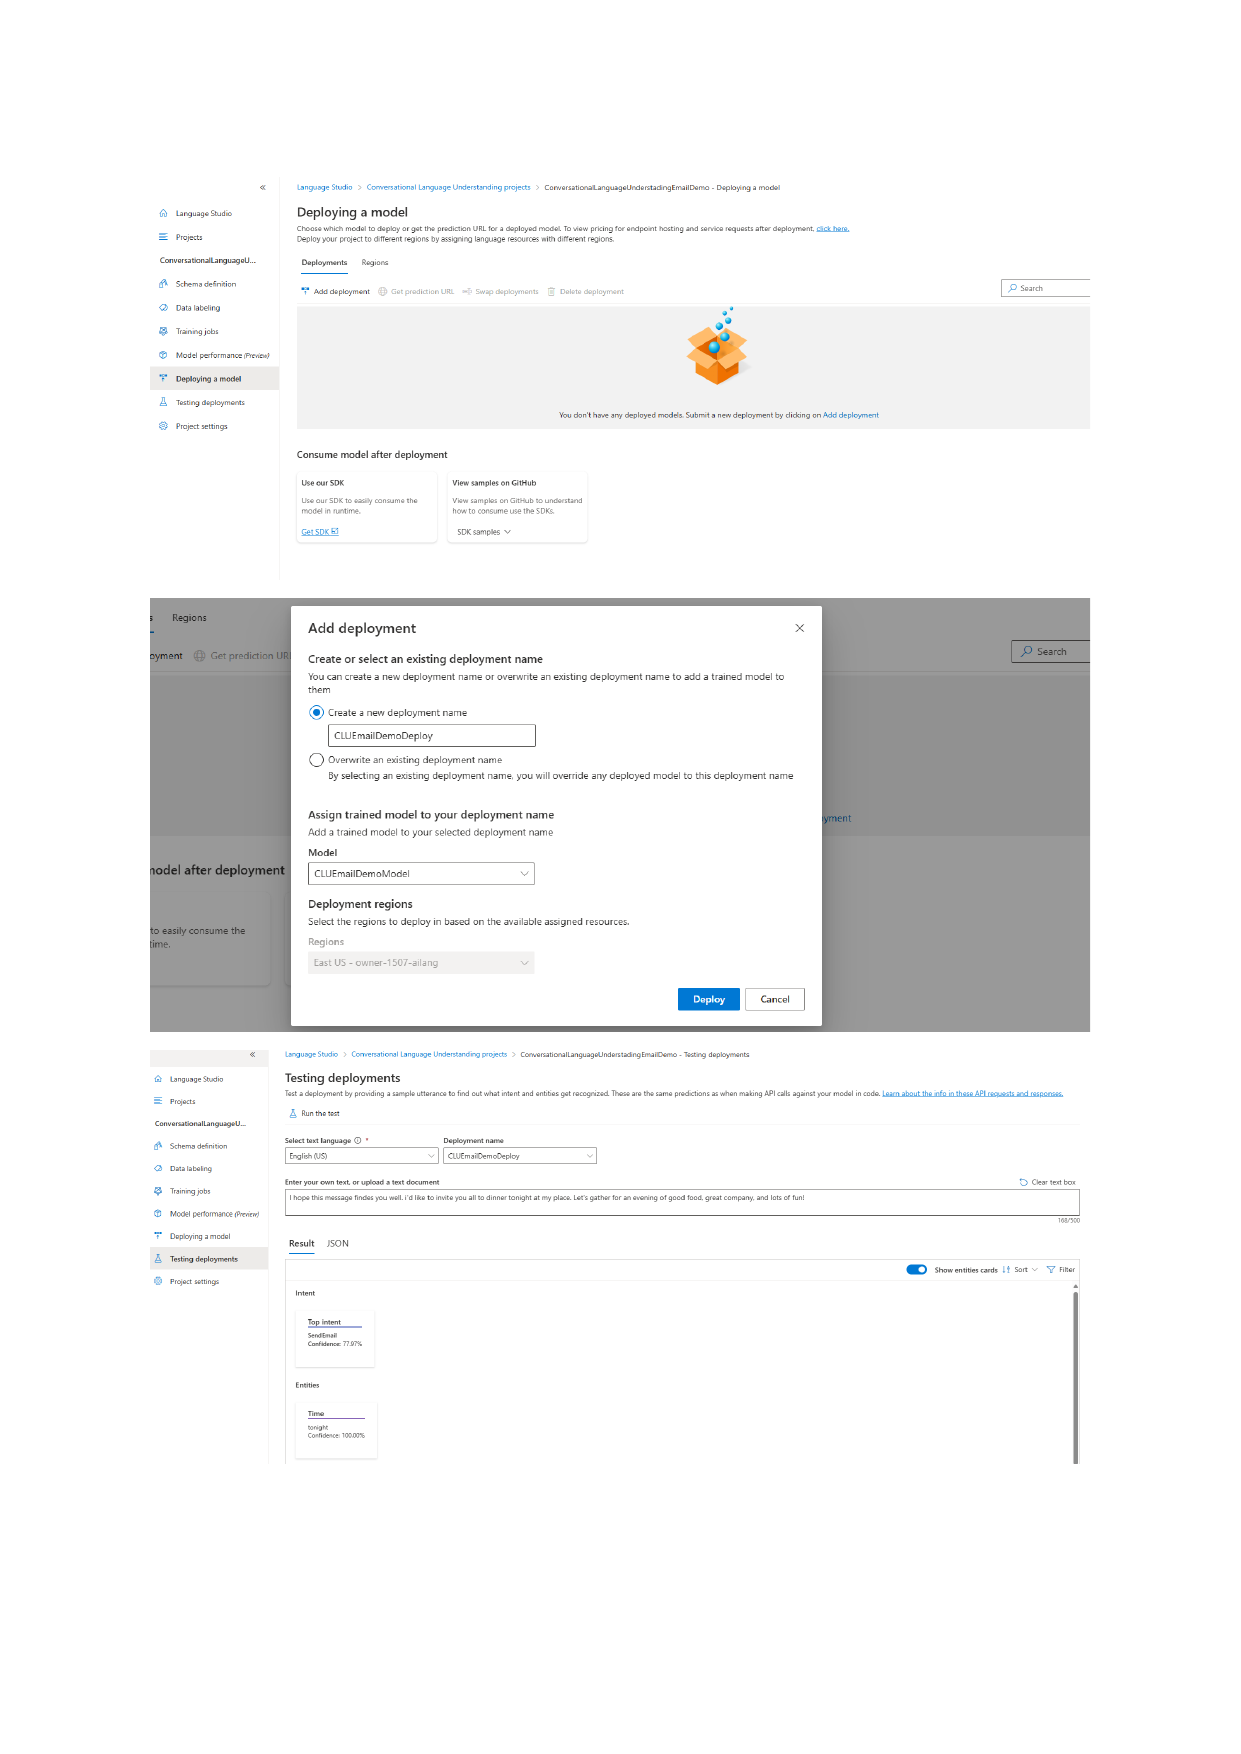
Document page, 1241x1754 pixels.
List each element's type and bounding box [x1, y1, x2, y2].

picture [150, 1050, 1091, 1464]
picture [150, 177, 1091, 580]
picture [150, 598, 1091, 1032]
